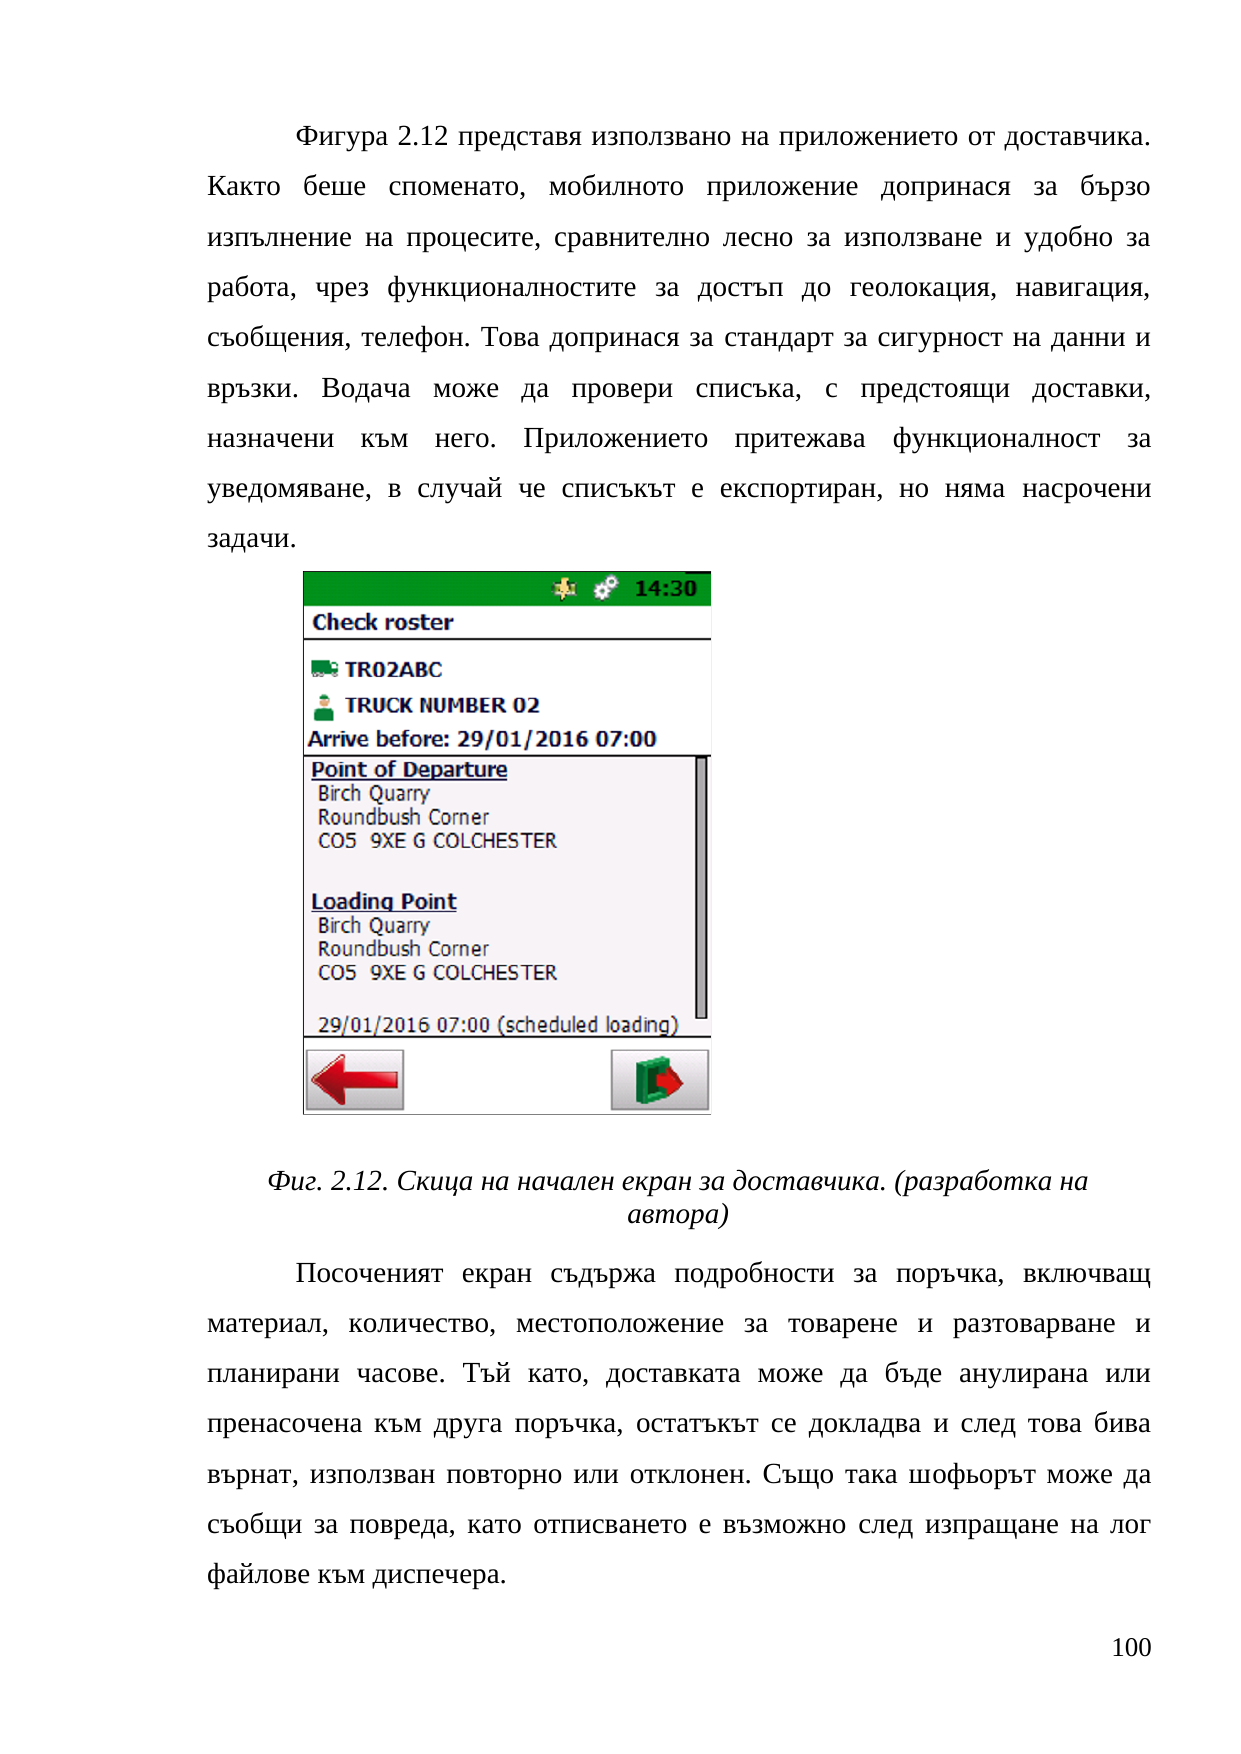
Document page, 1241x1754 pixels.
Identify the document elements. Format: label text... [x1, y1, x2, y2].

picture [302, 571, 712, 1115]
title Фиг. 2.12. Скица на начален екран за доставчика. (разработка на автора) [266, 1163, 1092, 1230]
text Фигура 2.12 представя използвано на приложението от доставчика. Както беше споменато, мобилното приложение допринася за бързо изпълнение на процесите, сравнително лесно за използване и удобно за работа, чрез функционалностите за достъп до геолокация, навигация, съобщения, телефон. Това допринася за стандарт за сигурност на данни и връзки. Водача може да провери списъка, с предстоящи доставки, назначени към него. Приложението притежава функционалност за уведомяване, в случай че списъкът е експортиран, но няма насрочени задачи. [207, 118, 1152, 554]
text Посоченият екран съдържа подробности за поръчка, включващ материал, количество, местоположение за товарене и разтоварване и планирани часове. Тъй като, доставката може да бъде анулирана или пренасочена към друга поръчка, остатъкът се докладва и след това бива върнат, използван повторно или отклонен. Също така шофьорът може да съобщи за повреда, като отписването е възможно след изпращане на лог файлове към диспечера. [207, 1255, 1152, 1590]
